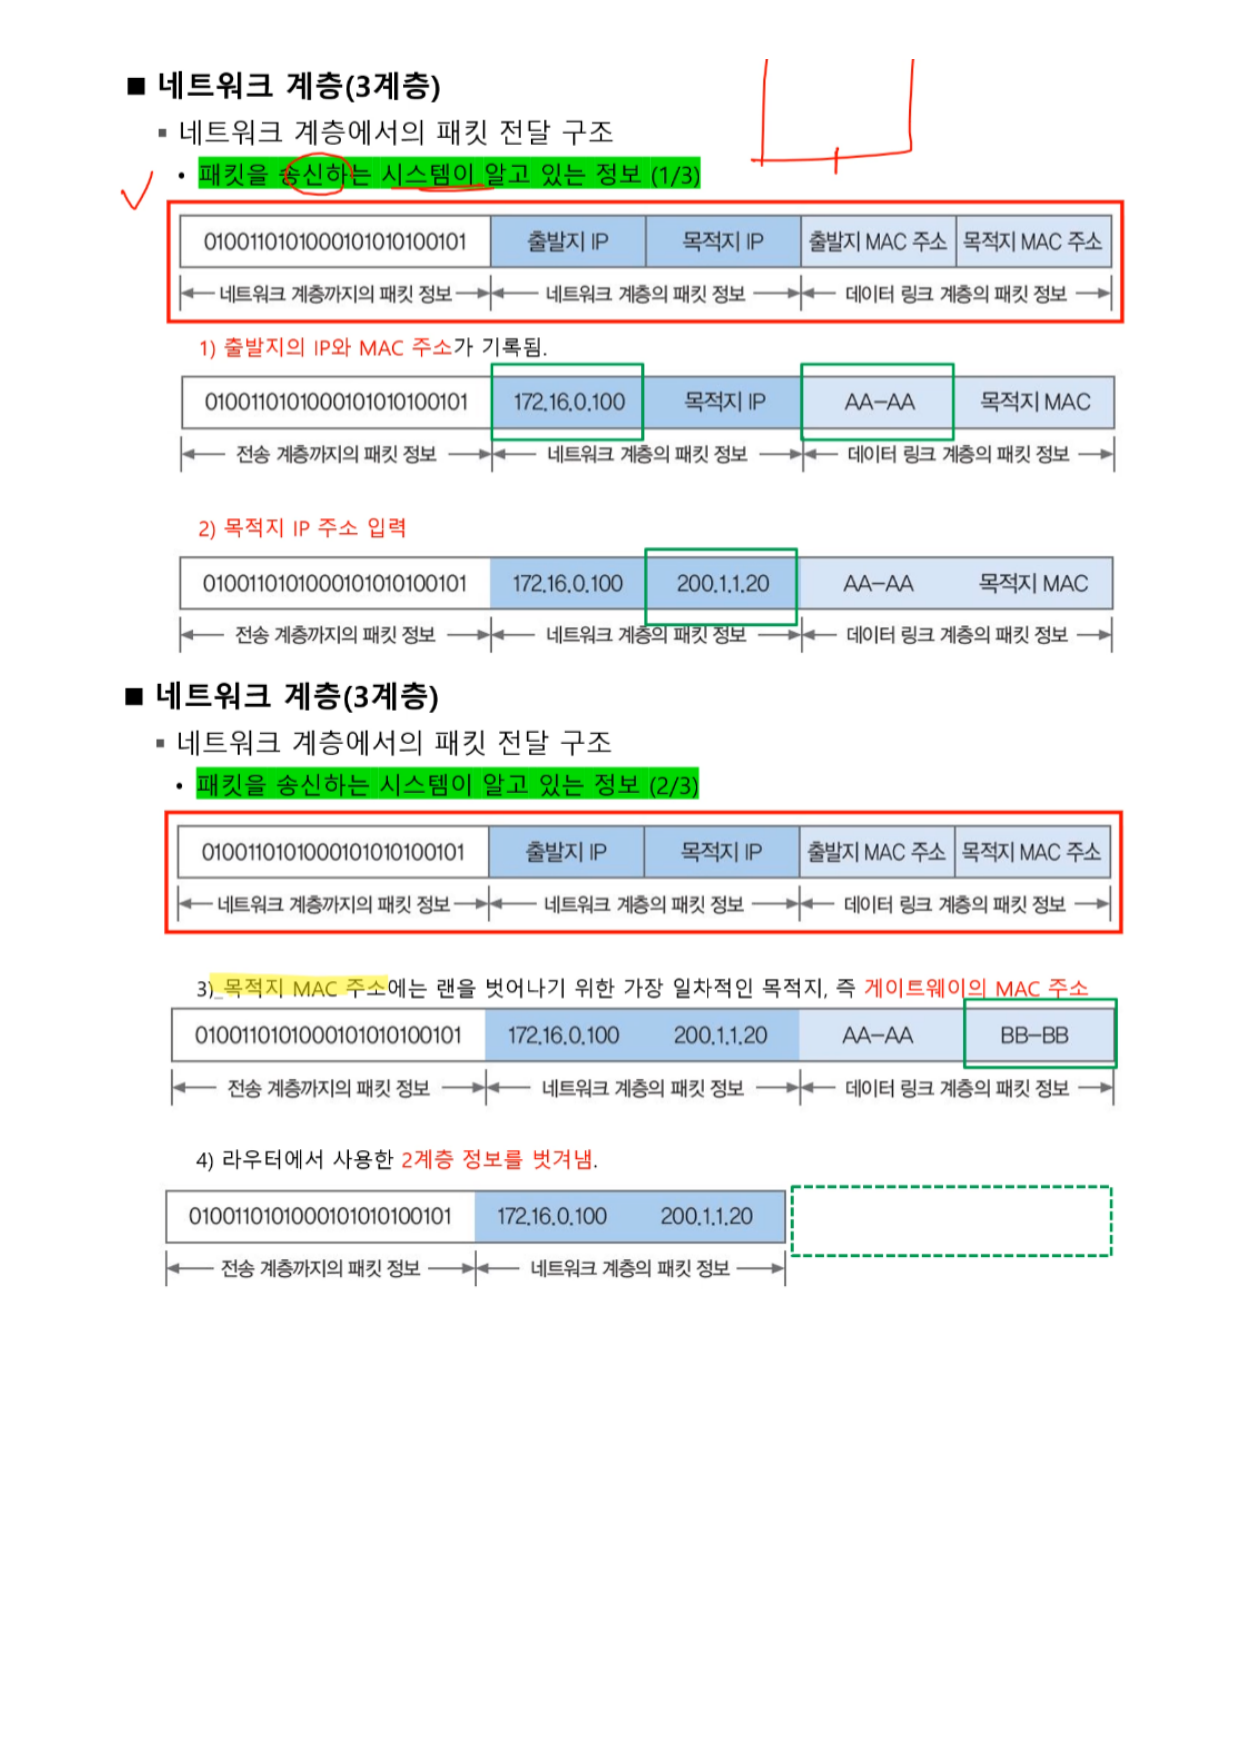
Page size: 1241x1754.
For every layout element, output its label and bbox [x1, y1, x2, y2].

picture [112, 675, 1128, 1295]
picture [112, 59, 1128, 673]
